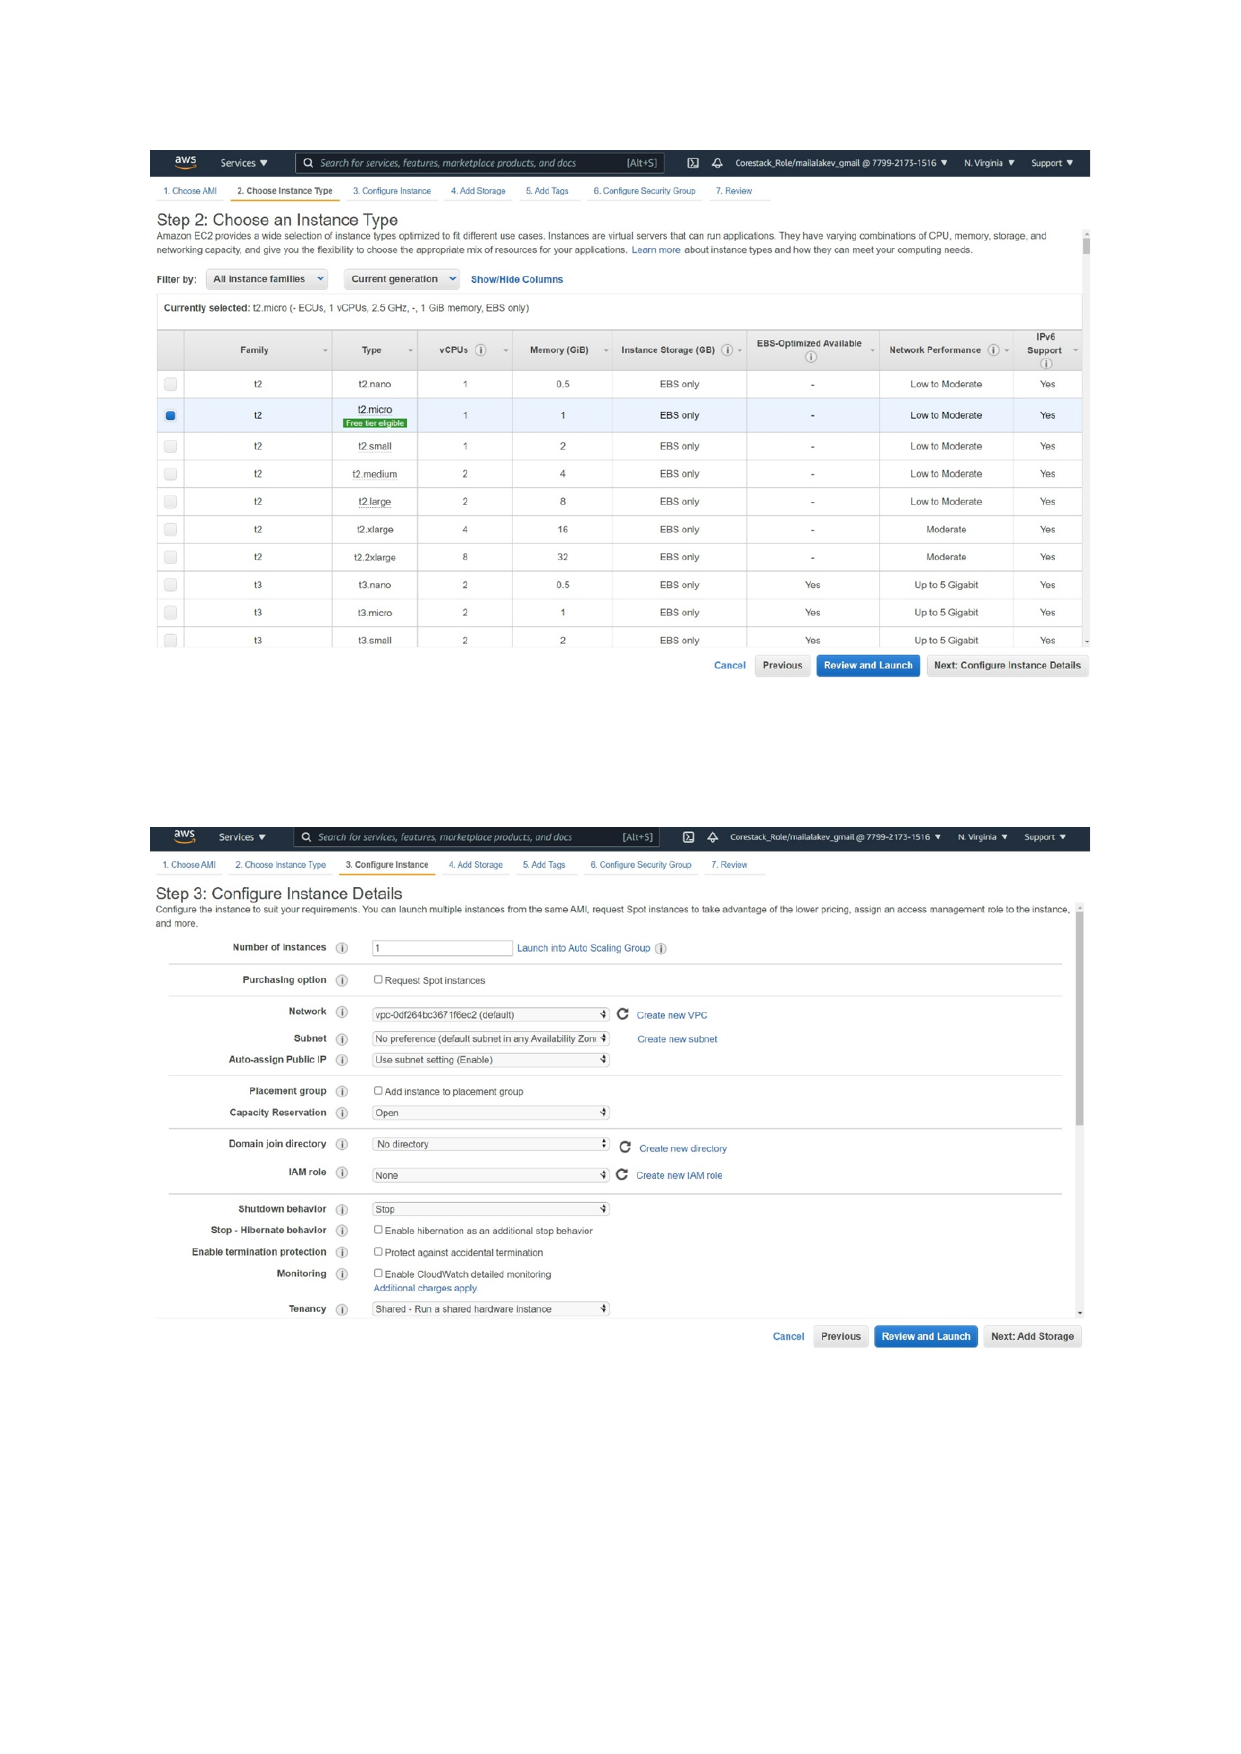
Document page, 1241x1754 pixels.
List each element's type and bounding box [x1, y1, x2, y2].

picture [150, 827, 1091, 1358]
picture [150, 150, 1091, 687]
